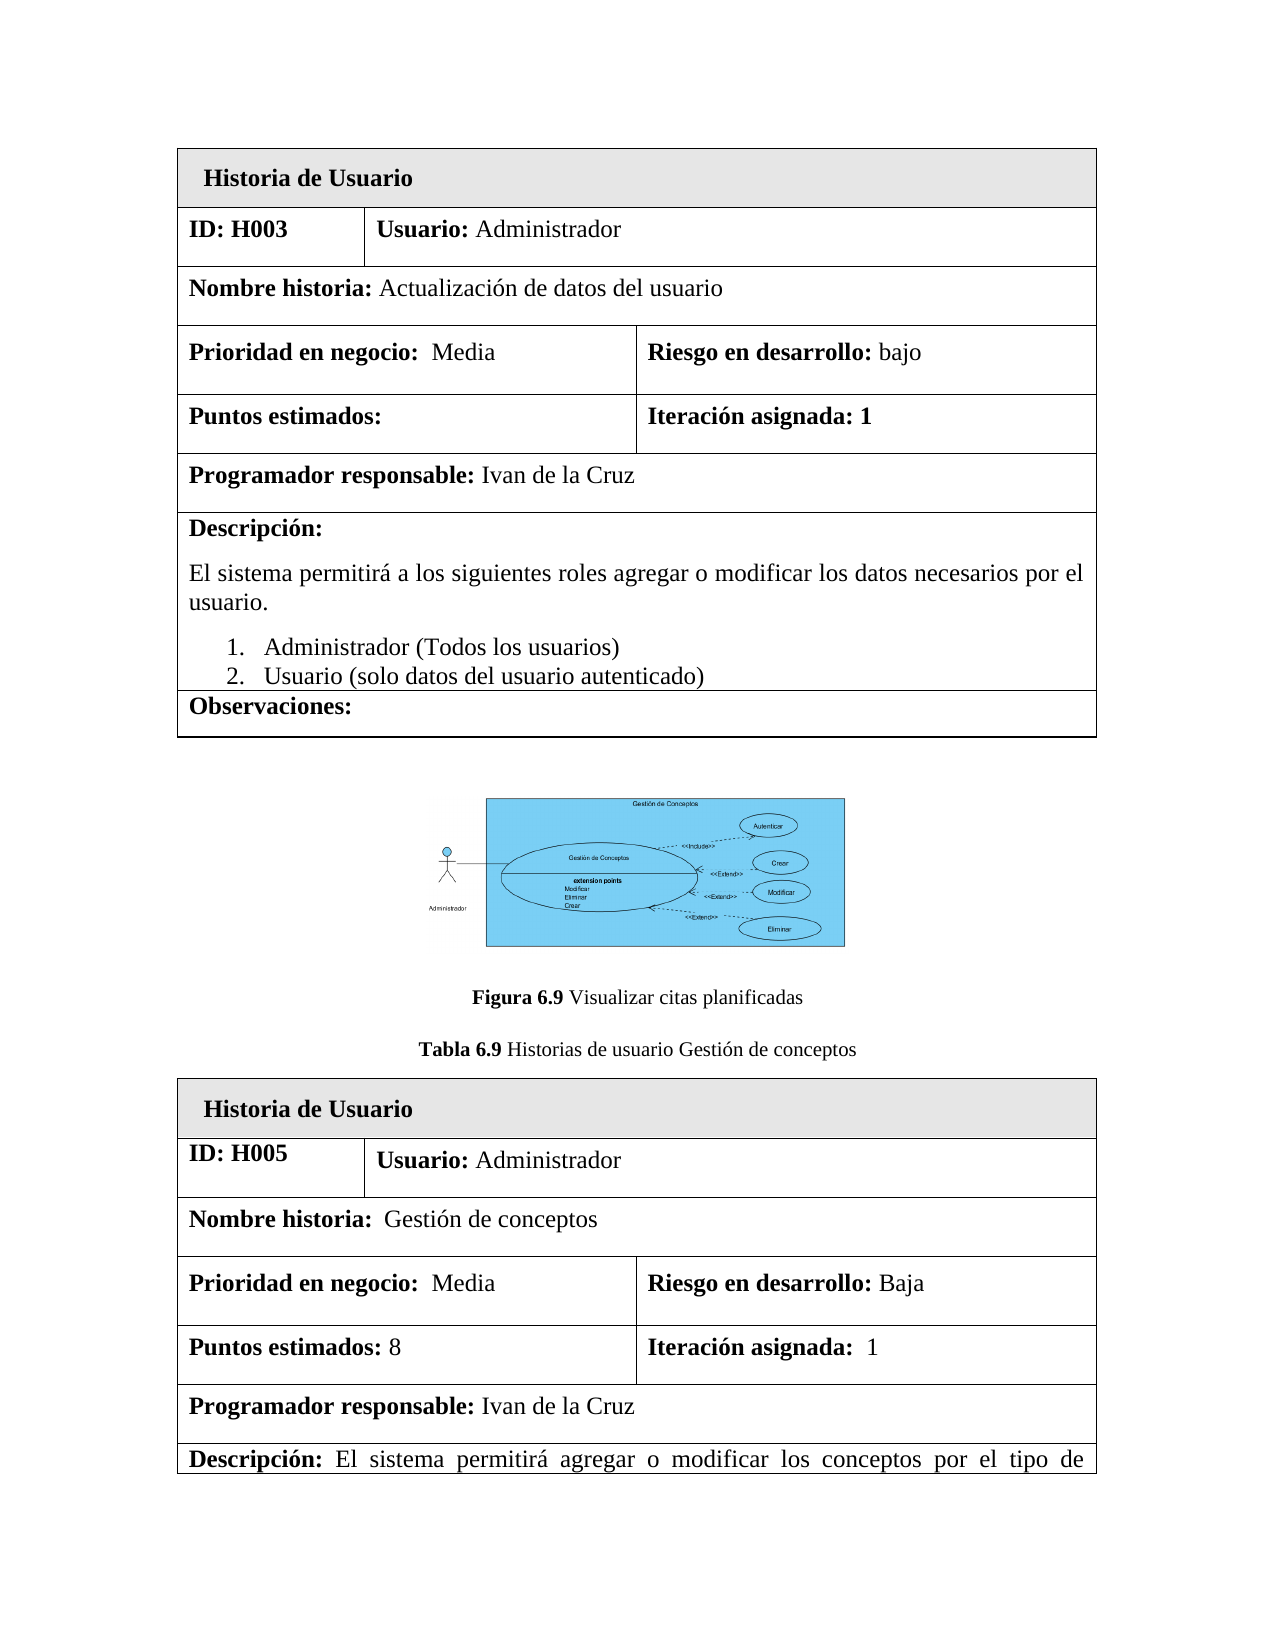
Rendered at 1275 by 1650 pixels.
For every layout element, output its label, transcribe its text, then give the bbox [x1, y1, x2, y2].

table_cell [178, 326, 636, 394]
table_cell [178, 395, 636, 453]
text Tabla 6.9 Historias de usuario Gestión de conceptos [177, 1037, 1098, 1061]
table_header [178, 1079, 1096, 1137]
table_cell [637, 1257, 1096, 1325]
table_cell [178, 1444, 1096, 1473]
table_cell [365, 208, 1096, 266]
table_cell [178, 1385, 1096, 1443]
text Figura 6.9 Visualizar citas planificadas [177, 985, 1098, 1009]
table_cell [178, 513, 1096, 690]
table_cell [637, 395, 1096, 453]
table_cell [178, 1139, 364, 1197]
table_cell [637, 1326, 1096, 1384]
picture [426, 796, 849, 954]
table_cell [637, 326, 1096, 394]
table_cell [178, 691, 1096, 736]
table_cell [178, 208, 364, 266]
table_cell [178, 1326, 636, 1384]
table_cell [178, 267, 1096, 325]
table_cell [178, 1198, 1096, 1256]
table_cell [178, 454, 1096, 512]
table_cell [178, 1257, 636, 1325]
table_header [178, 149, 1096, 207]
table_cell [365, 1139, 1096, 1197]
